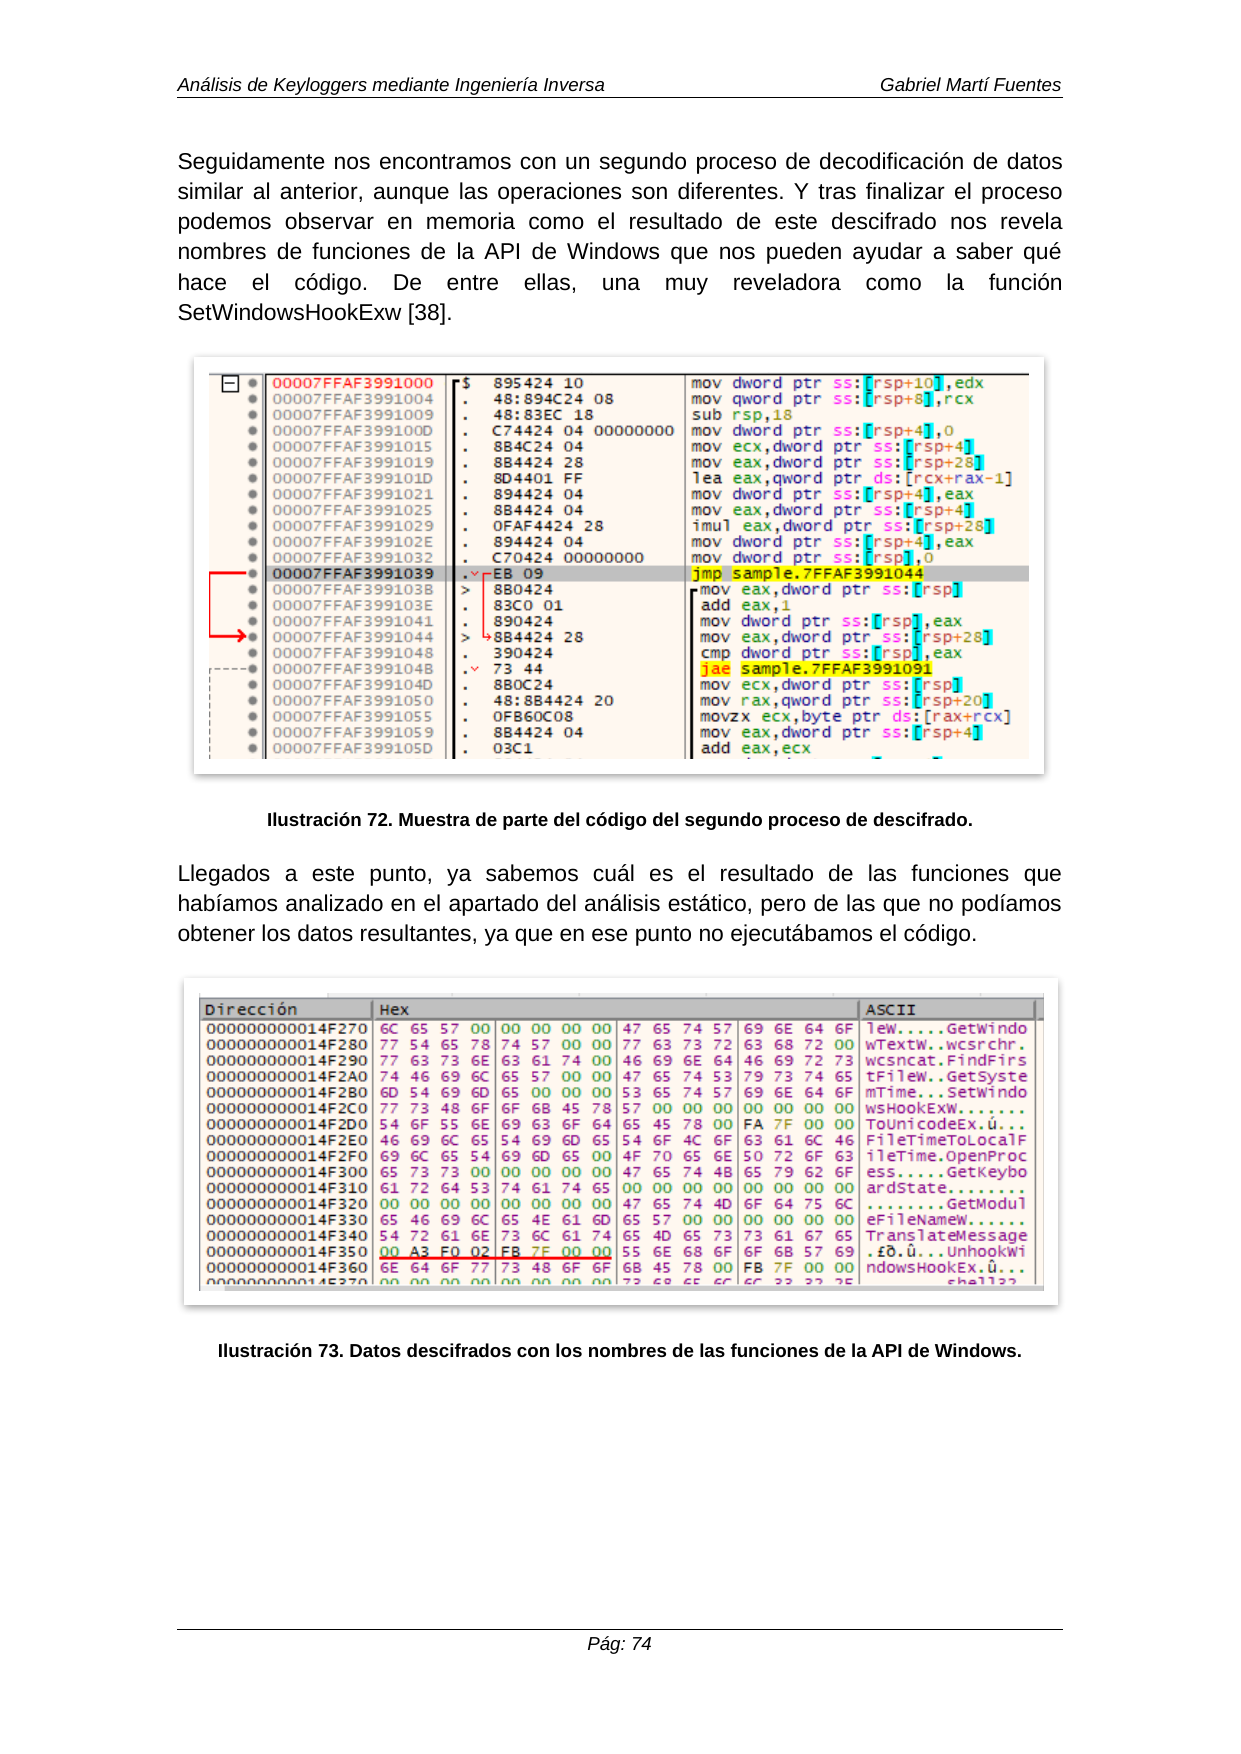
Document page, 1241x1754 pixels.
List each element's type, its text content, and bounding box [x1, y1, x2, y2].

text Ilustración 73. Datos descifrados con los nombres de las funciones de la API de Windows. [177, 1339, 1063, 1361]
picture [209, 372, 1029, 759]
text Llegados a este punto, ya sabemos cuál es el resultado de las funciones que habíamos analizado en el apartado del análisis estático, pero de las que no podíamos obtener los datos resultantes, ya que en ese punto no ejecutábamos el código. [177, 859, 1063, 946]
text Ilustración 72. Muestra de parte del código del segundo proceso de descifrado. [177, 809, 1063, 830]
text Seguidamente nos encontramos con un segundo proceso de decodificación de datos similar al anterior, aunque las operaciones son diferentes. Y tras finalizar el proceso podemos observar en memoria como el resultado de este descifrado nos revela nombres de funciones de la API de Windows que nos pueden ayudar a saber qué hace el código. De entre ellas, una muy reveladora como la función SetWindowsHookExw. [177, 148, 1063, 325]
picture [199, 993, 1044, 1291]
